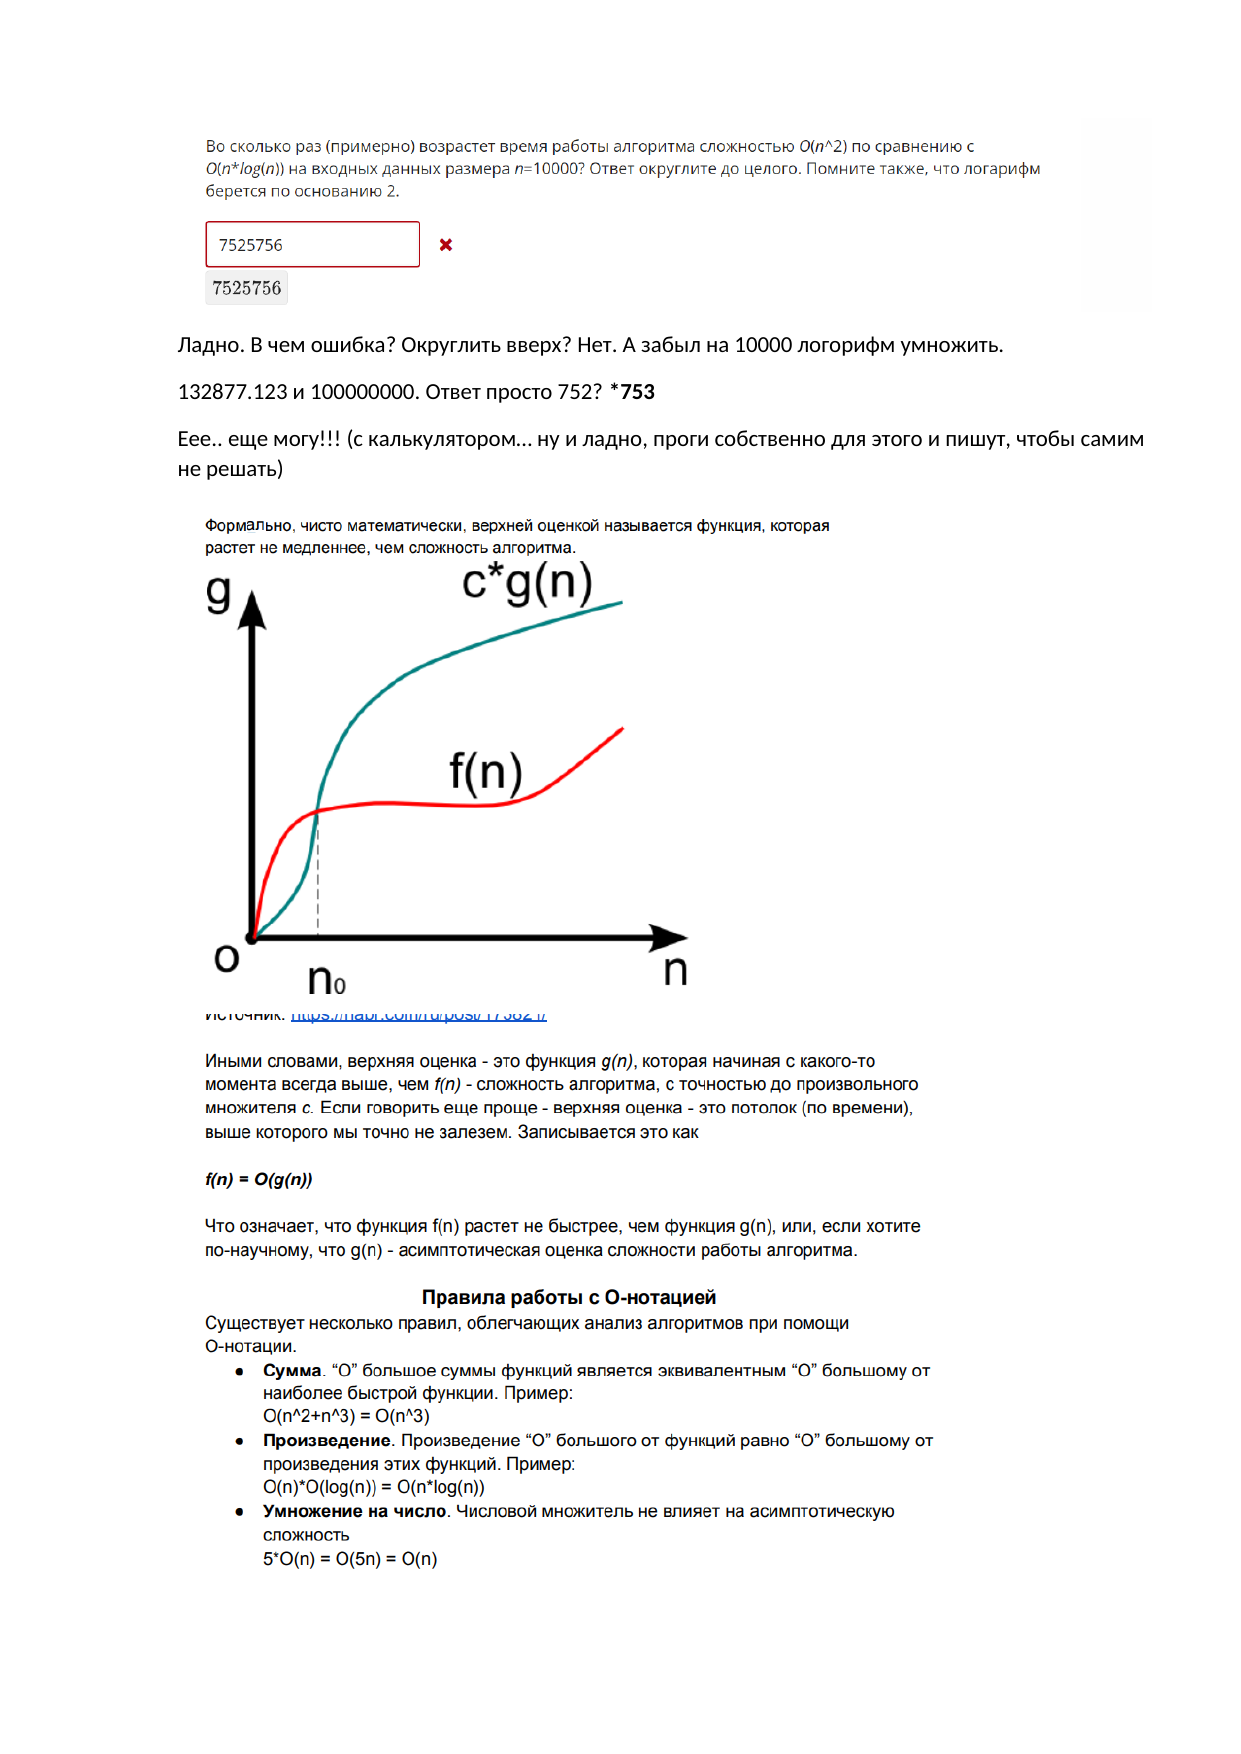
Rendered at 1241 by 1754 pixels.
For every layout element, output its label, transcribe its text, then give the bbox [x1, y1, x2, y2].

text 132877.123 и 100000000. Ответ просто 752? *753 [177, 377, 1152, 406]
text Еее.. еще могу!!! (с калькулятором… ну и ладно, проги собственно для этого и пишут, чтобы самим не решать) [177, 424, 1152, 483]
picture [177, 1014, 968, 1606]
picture [177, 501, 833, 996]
picture [177, 118, 1152, 312]
text Ладно. В чем ошибка? Округлить вверх? Нет. А забыл на 10000 логорифм умножить. [177, 331, 1152, 359]
